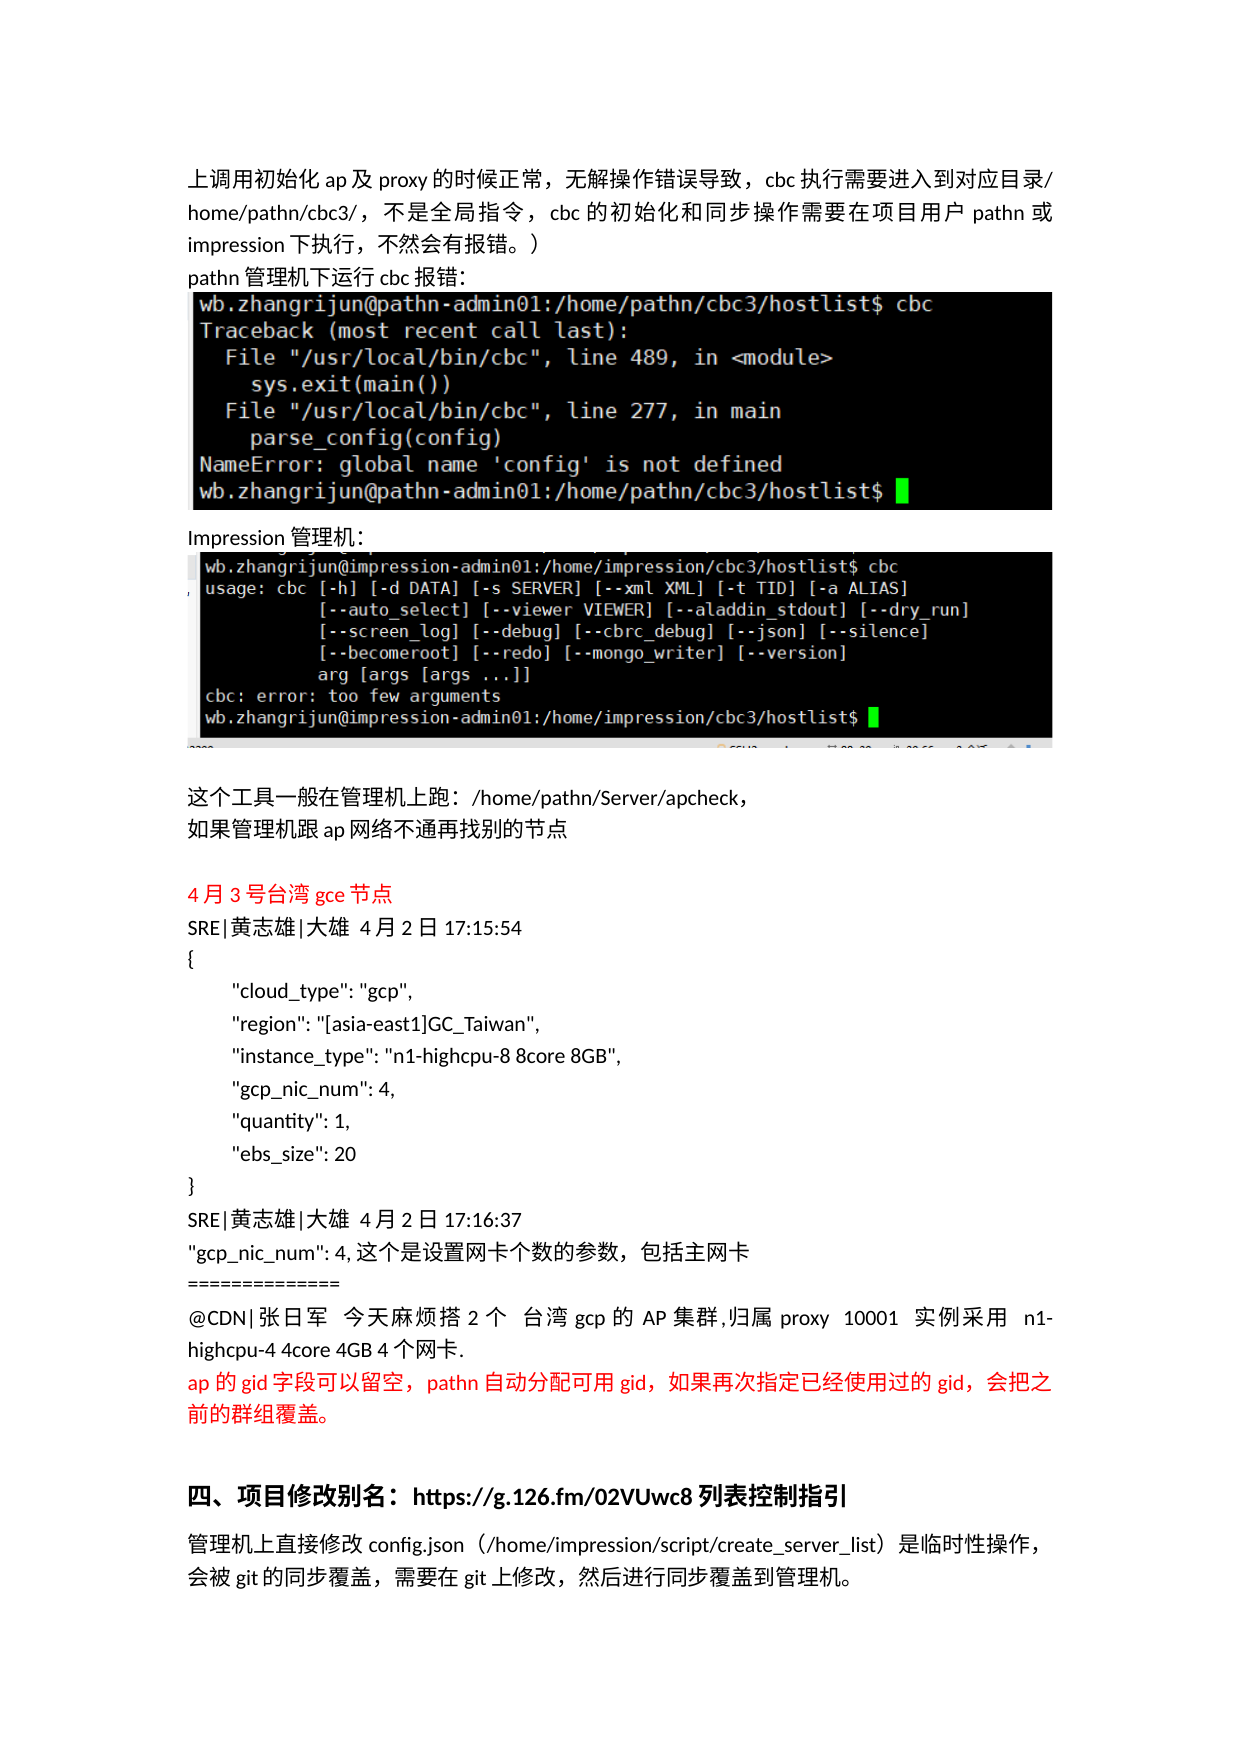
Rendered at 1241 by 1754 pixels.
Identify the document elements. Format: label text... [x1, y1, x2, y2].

list pathn管理机下运行cbc报错： [187, 259, 1053, 292]
list 这个工具一般在管理机上跑：/home/pathn/Server/apcheck， [187, 779, 1053, 812]
list } [187, 1169, 1053, 1202]
list "quantity": 1, [187, 1104, 1053, 1137]
list ap 的gid字段可以留空，pathn自动分配可用gid，如果再次指定已经使用过的gid，会把之前的群组覆盖。 [187, 1364, 1053, 1429]
list "region": "[asia-east1]GC_Taiwan", [187, 1007, 1053, 1039]
list "ebs_size": 20 [187, 1137, 1053, 1169]
list "instance_type": "n1-highcpu-8 8core 8GB", [187, 1039, 1053, 1072]
list { [187, 942, 1053, 974]
list 管理机上直接修改config.json（/home/impression/script/create_server_list）是临时性操作，会被git的同步覆盖，需要在git上修改，然后进行同步覆盖到管理机。 [187, 1527, 1053, 1592]
list Impression管理机： [187, 519, 1053, 552]
list SRE|黄志雄|大雄 4月2日 17:16:37 [187, 1202, 1053, 1234]
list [187, 162, 1053, 259]
list ============== [187, 1267, 1053, 1299]
list "gcp_nic_num": 4, 这个是设置网卡个数的参数，包括主网卡 [187, 1234, 1053, 1267]
list 4月3号台湾gce节点 [187, 877, 1053, 909]
list "cloud_type": "gcp", [187, 974, 1053, 1007]
list "gcp_nic_num": 4, [187, 1072, 1053, 1104]
list SRE|黄志雄|大雄 4月2日 17:15:54 [187, 909, 1053, 942]
list 项目修改别名：https://g.126.fm/02VUwc8列表控制指引 [187, 1462, 1053, 1527]
list @CDN|张日军 今天麻烦搭2个 台湾gcp的 AP集群,归属proxy 10001 实例采用 n1-highcpu-4 4core 4GB 4个网卡. [187, 1299, 1053, 1364]
picture [187, 552, 1053, 748]
picture [187, 292, 1053, 510]
list 如果管理机跟ap网络不通再找别的节点 [187, 812, 1053, 844]
